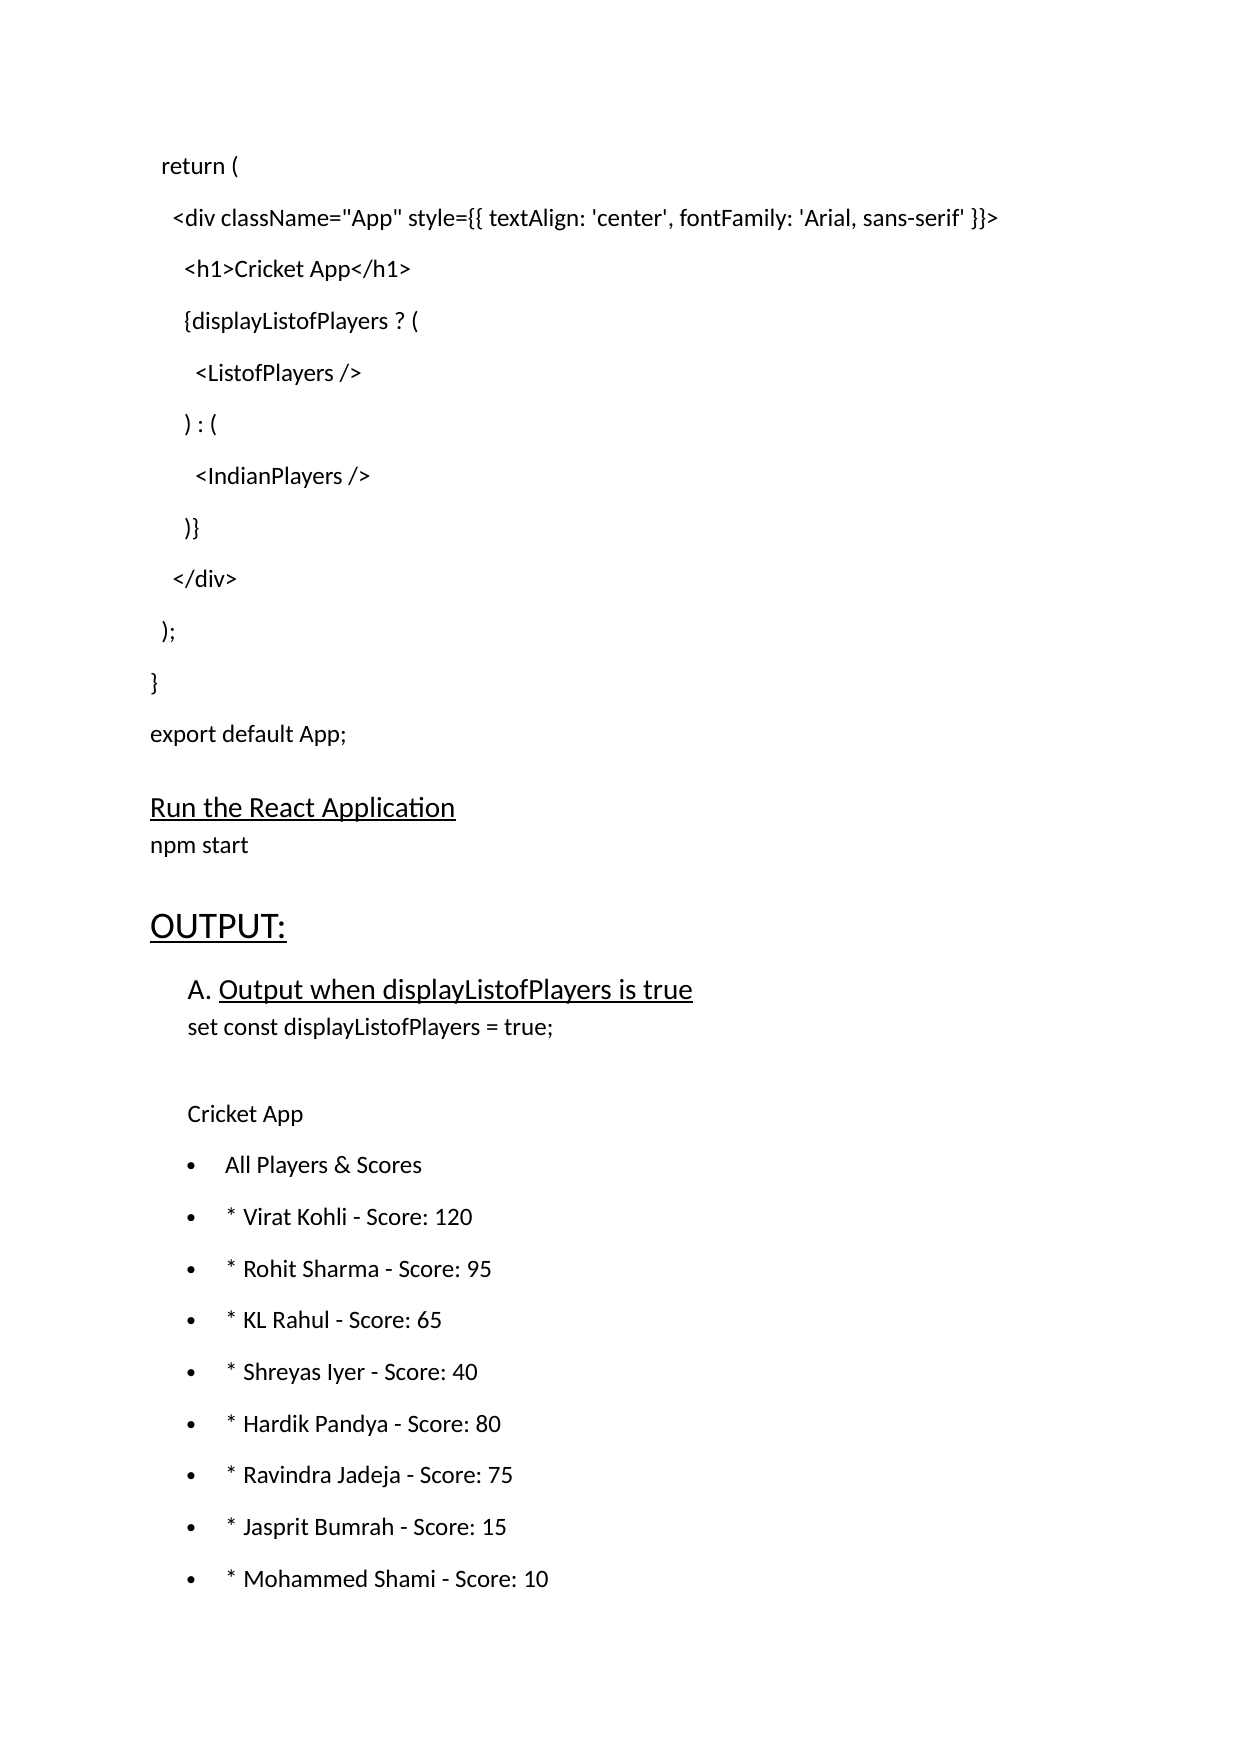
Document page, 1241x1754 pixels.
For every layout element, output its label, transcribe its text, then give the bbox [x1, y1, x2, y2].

list * Virat Kohli - Score: 120 [187, 1201, 1090, 1232]
text <ListofPlayers /> [150, 357, 1090, 387]
text return ( [150, 150, 1090, 181]
text Cricket App [187, 1063, 1090, 1128]
text ); [150, 615, 1090, 646]
text } [150, 667, 1090, 697]
list * KL Rahul - Score: 65 [187, 1304, 1090, 1335]
text <IndianPlayers /> [150, 460, 1090, 491]
list * Rohit Sharma - Score: 95 [187, 1253, 1090, 1283]
text ) : ( [150, 408, 1090, 439]
text )} [150, 512, 1090, 542]
list All Players & Scores [187, 1149, 1090, 1180]
text {displayListofPlayers ? ( [150, 305, 1090, 336]
text </div> [150, 563, 1090, 594]
text A. Output when displayListofPlayers is true set const displayListofPlayers = true; [187, 971, 1090, 1042]
list * Jasprit Bumrah - Score: 15 [187, 1511, 1090, 1542]
text export default App; Run the React Application npm start OUTPUT: [150, 718, 1090, 947]
list * Hardik Pandya - Score: 80 [187, 1408, 1090, 1438]
list * Shreyas Iyer - Score: 40 [187, 1356, 1090, 1387]
text <div className="App" style={{ textAlign: 'center', fontFamily: 'Arial, sans-serif' }}> [150, 202, 1090, 232]
list * Ravindra Jadeja - Score: 75 [187, 1459, 1090, 1490]
text <h1>Cricket App</h1> [150, 253, 1090, 284]
list * Mohammed Shami - Score: 10 [187, 1563, 1090, 1593]
